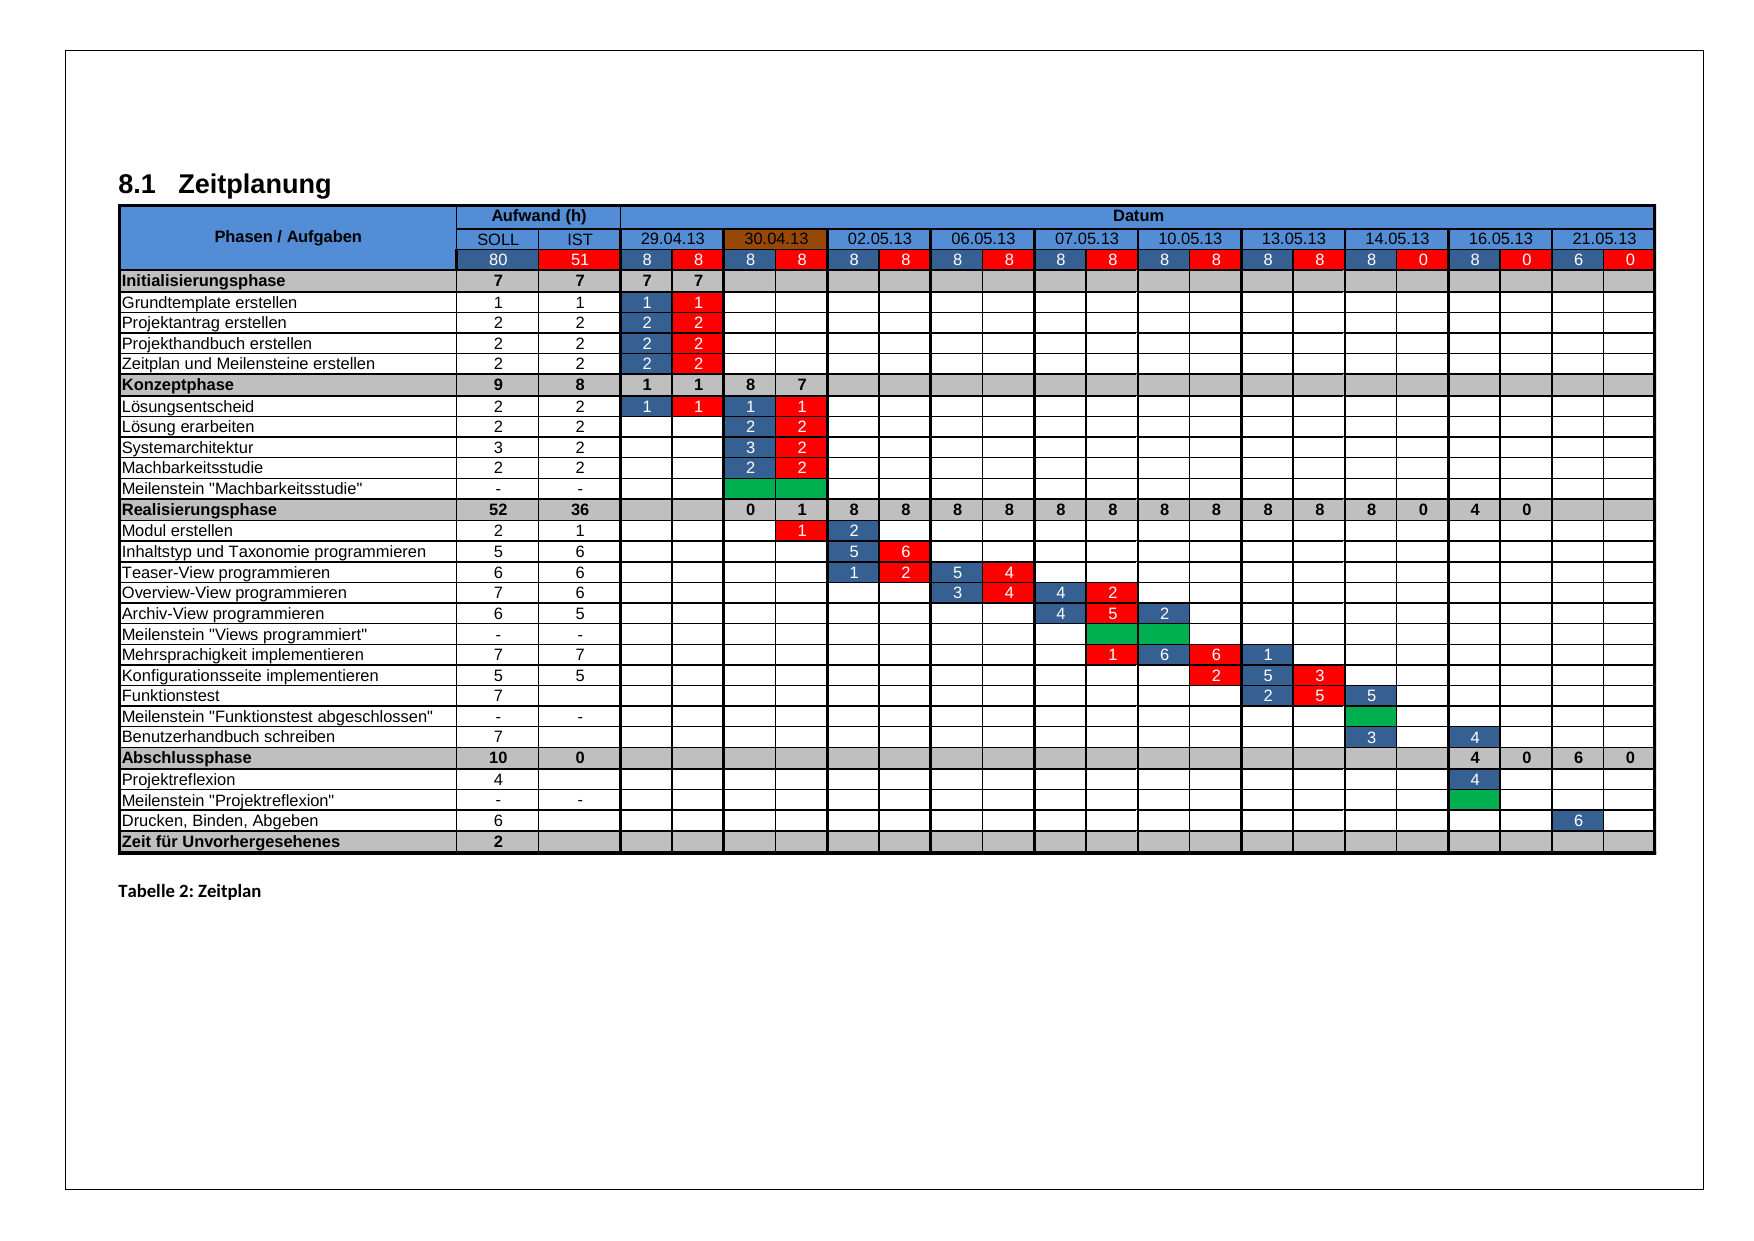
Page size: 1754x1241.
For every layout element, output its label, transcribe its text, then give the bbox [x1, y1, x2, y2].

text Tabelle 2: Zeitplan [118, 879, 1606, 902]
subtitle Zeitplanung [118, 168, 1606, 200]
